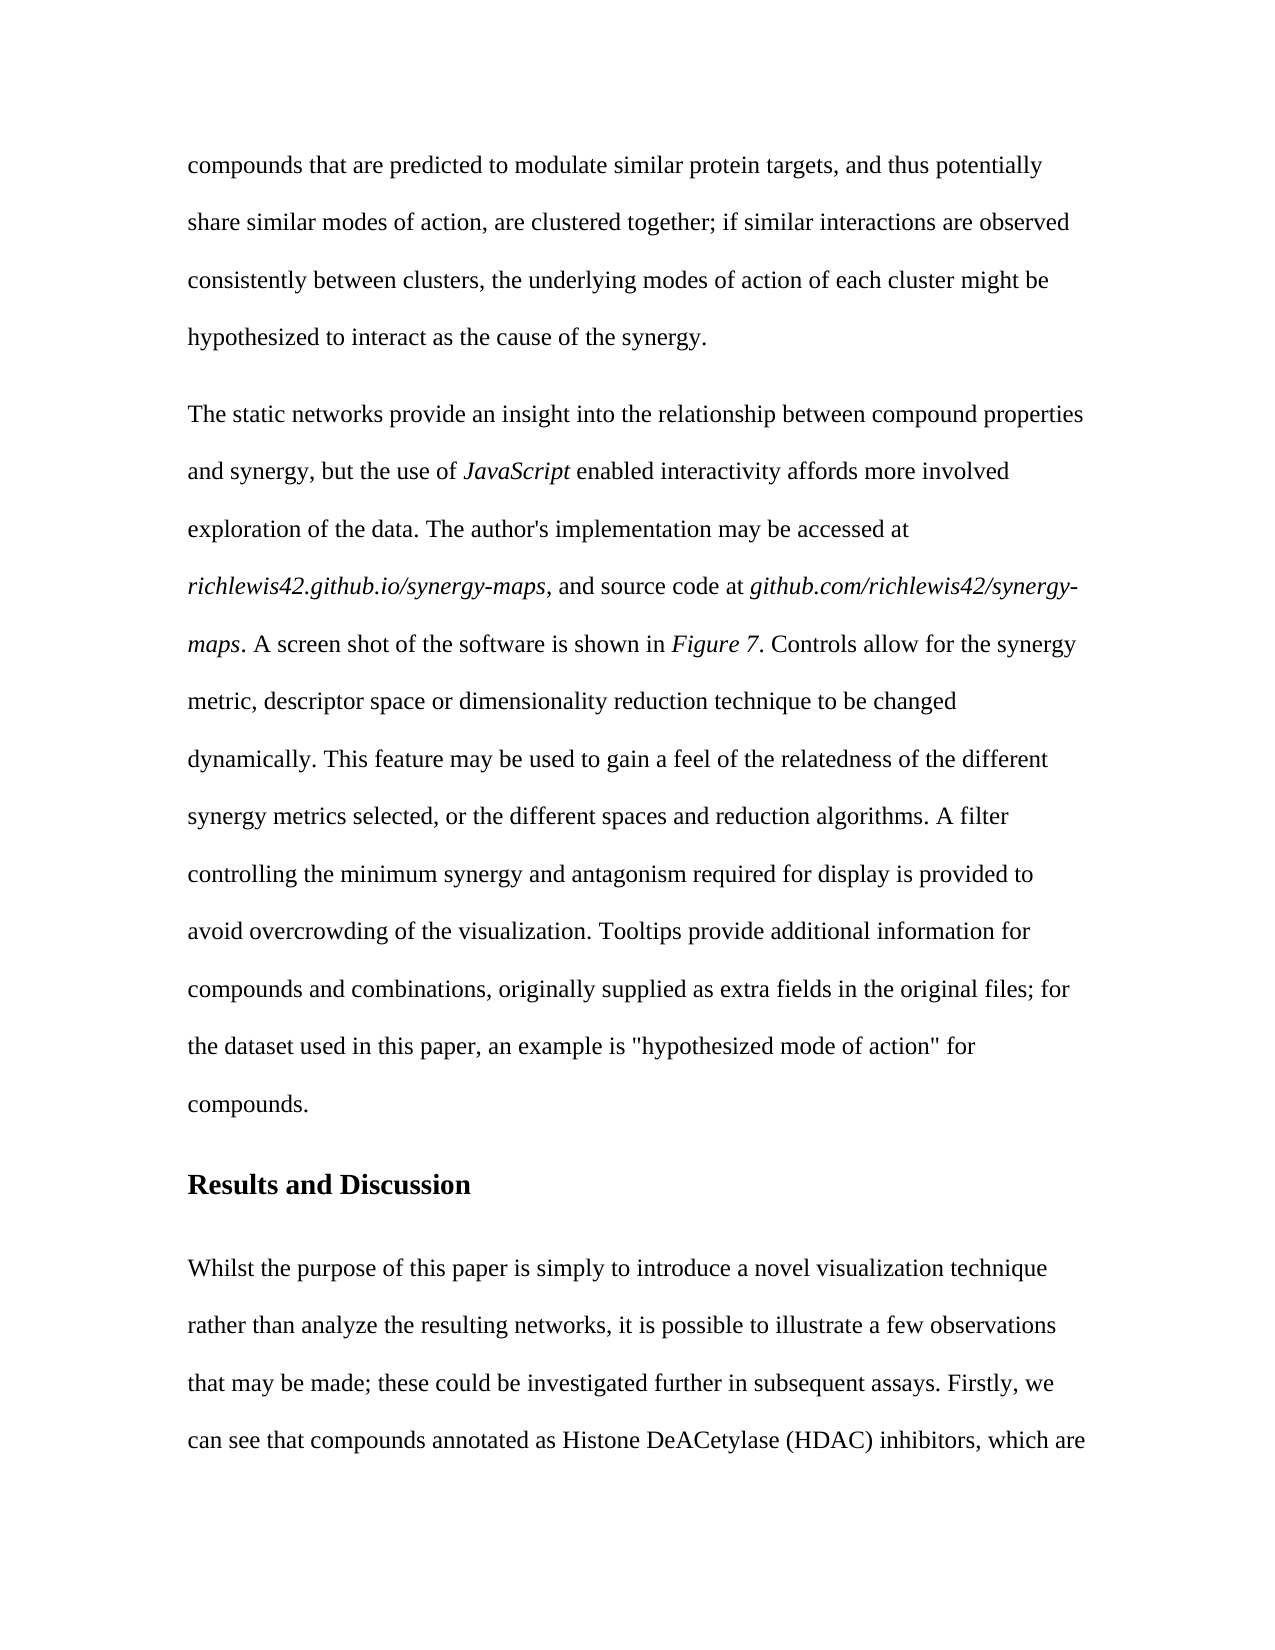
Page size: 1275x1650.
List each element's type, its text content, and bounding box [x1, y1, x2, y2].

subtitle Results and Discussion [187, 1167, 1087, 1201]
text The static networks provide an insight into the relationship between compound properties and synergy, but the use of JavaScript enabled interactivity affords more involved exploration of the data. The author's implementation may be accessed at richlewis42.github.io/synergy-maps, and source code at github.com/richlewis42/synergy-maps. A screen shot of the software is shown in Figure 7. Controls allow for the synergy metric, descriptor space or dimensionality reduction technique to be changed dynamically. This feature may be used to gain a feel of the relatedness of the different synergy metrics selected, or the different spaces and reduction algorithms. A filter controlling the minimum synergy and antagonism required for display is provided to avoid overcrowding of the visualization. Tooltips provide additional information for compounds and combinations, originally supplied as extra fields in the original files; for the dataset used in this paper, an example is "hypothesized mode of action" for compounds. [187, 399, 1087, 1117]
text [187, 1253, 1087, 1454]
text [187, 150, 1087, 351]
